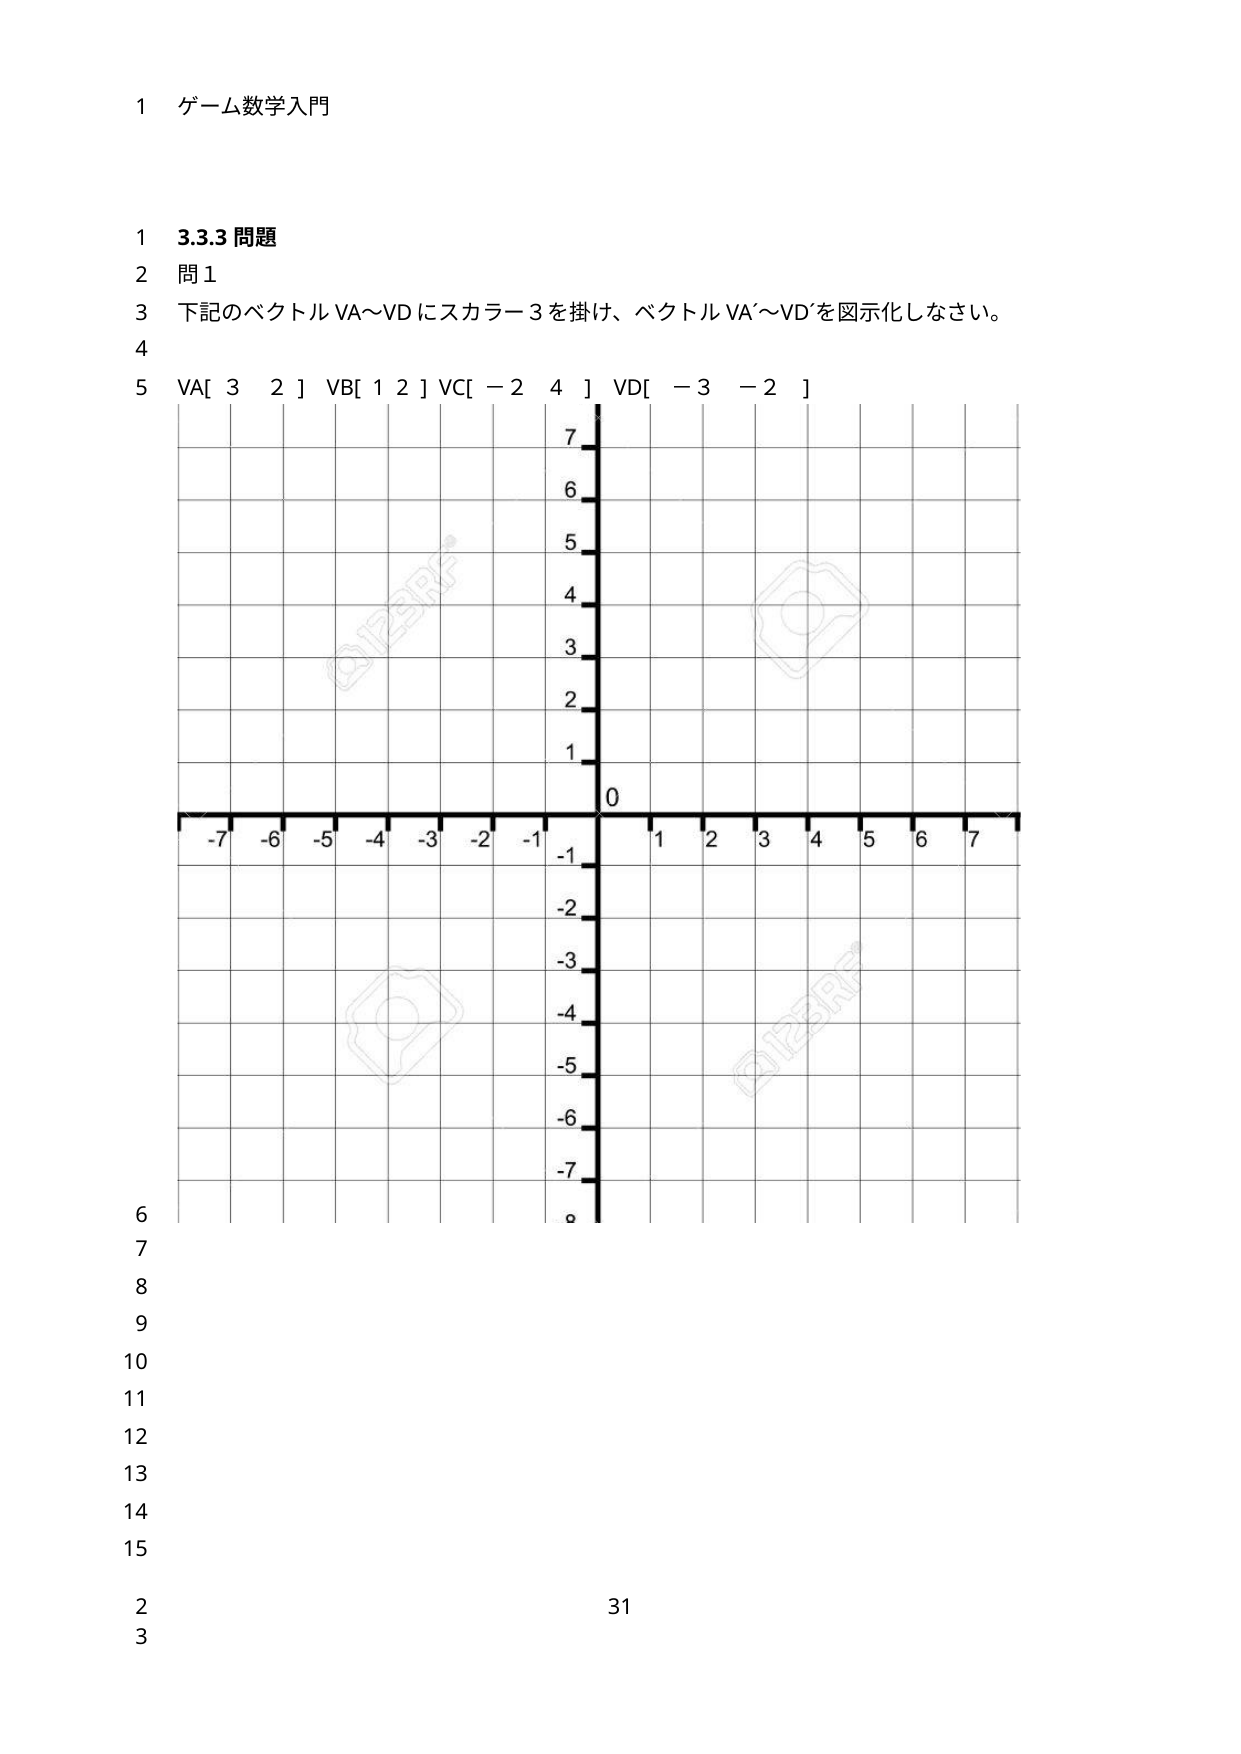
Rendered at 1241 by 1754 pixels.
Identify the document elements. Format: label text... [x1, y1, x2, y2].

subtitle 3.3.3 問題 [177, 217, 1063, 254]
text 問１ [177, 254, 1063, 292]
text 下記のベクトルVA～VDにスカラー３を掛け、ベクトルVA´～VD´を図示化しなさい。 [177, 292, 1063, 329]
text VA[ ３ ２ ] VB[ 1 2 ] VC[ －２ 4 ] VD[ －３ －２ ] [177, 367, 1063, 404]
picture [177, 404, 1021, 1223]
